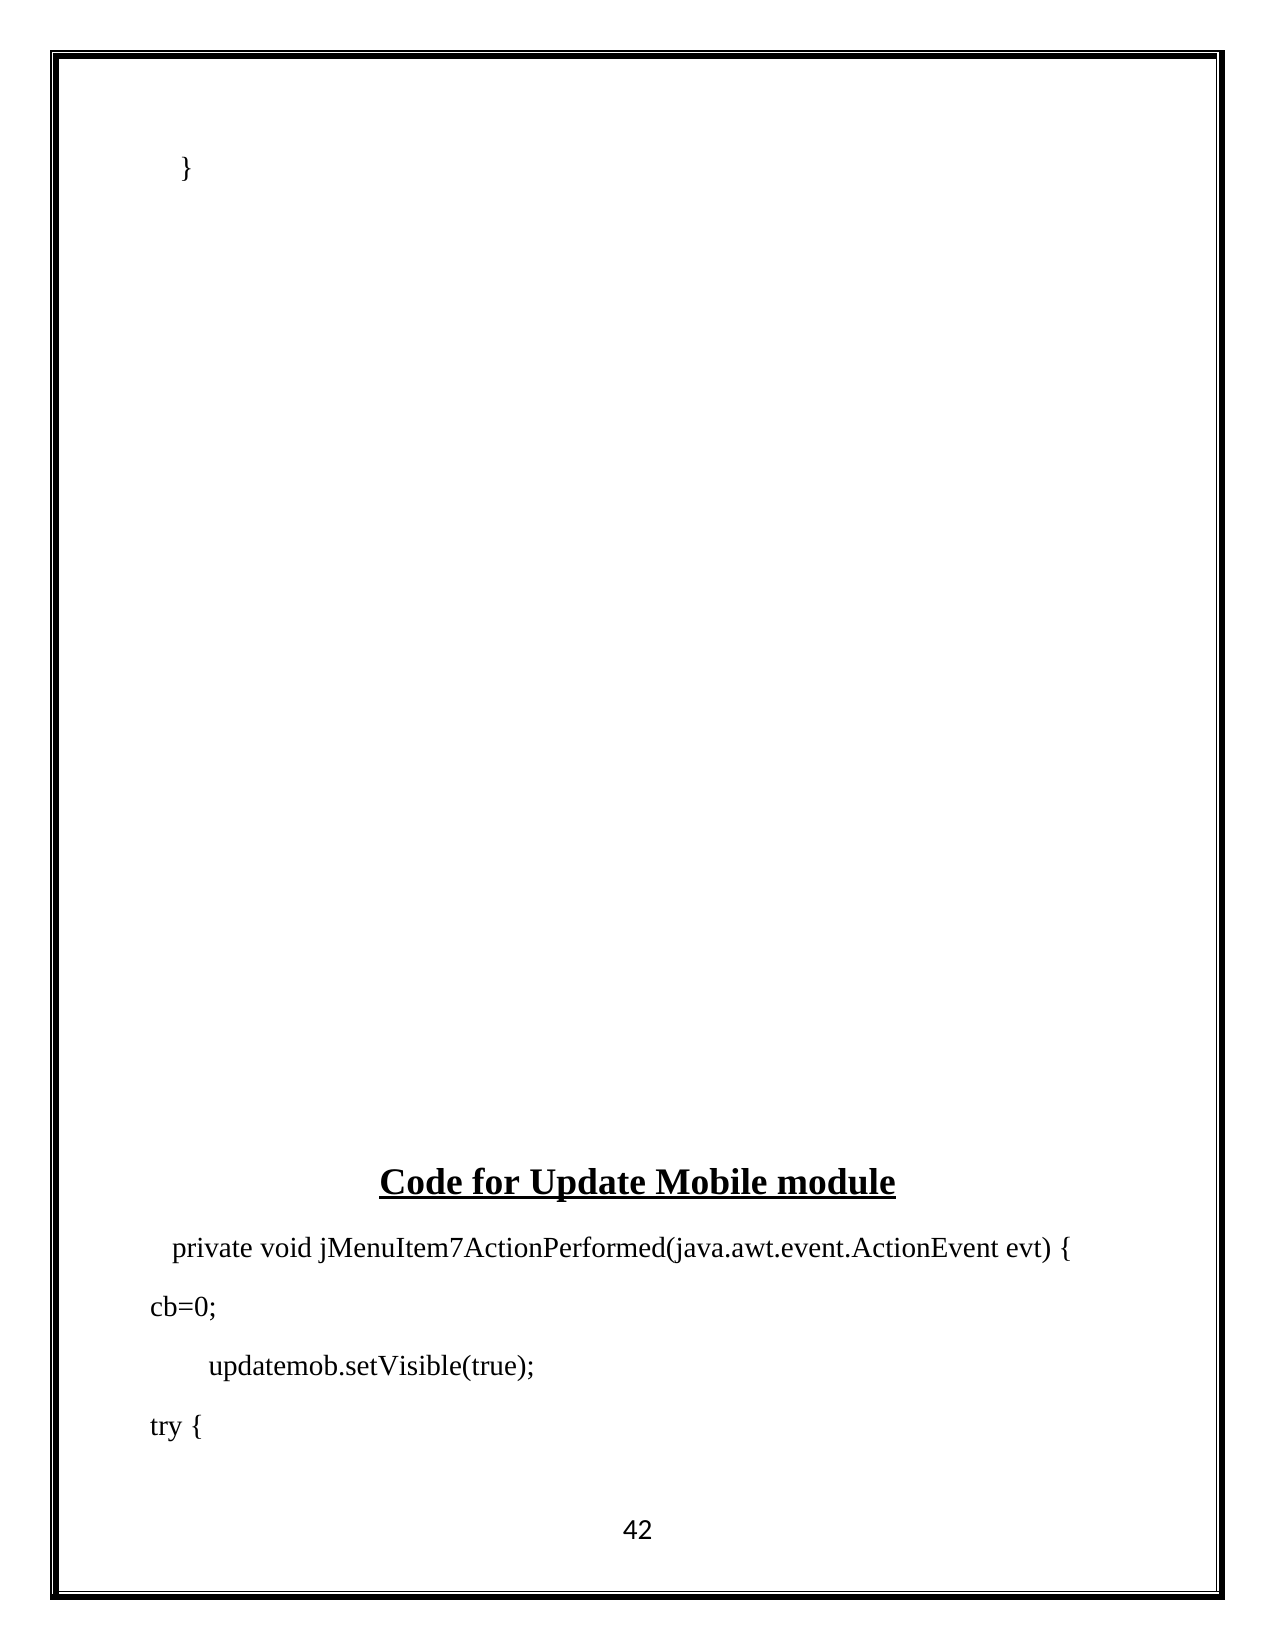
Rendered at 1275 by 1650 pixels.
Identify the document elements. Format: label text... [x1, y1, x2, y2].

text } [150, 150, 1125, 183]
text updatemob.setVisible(true); [150, 1348, 1125, 1382]
text try { [150, 1408, 1125, 1441]
text private void jMenuItem7ActionPerformed(java.awt.event.ActionEvent evt) { [150, 1230, 1125, 1263]
text cb=0; [150, 1289, 1125, 1323]
text Code for Update Mobile module [150, 1159, 1125, 1202]
